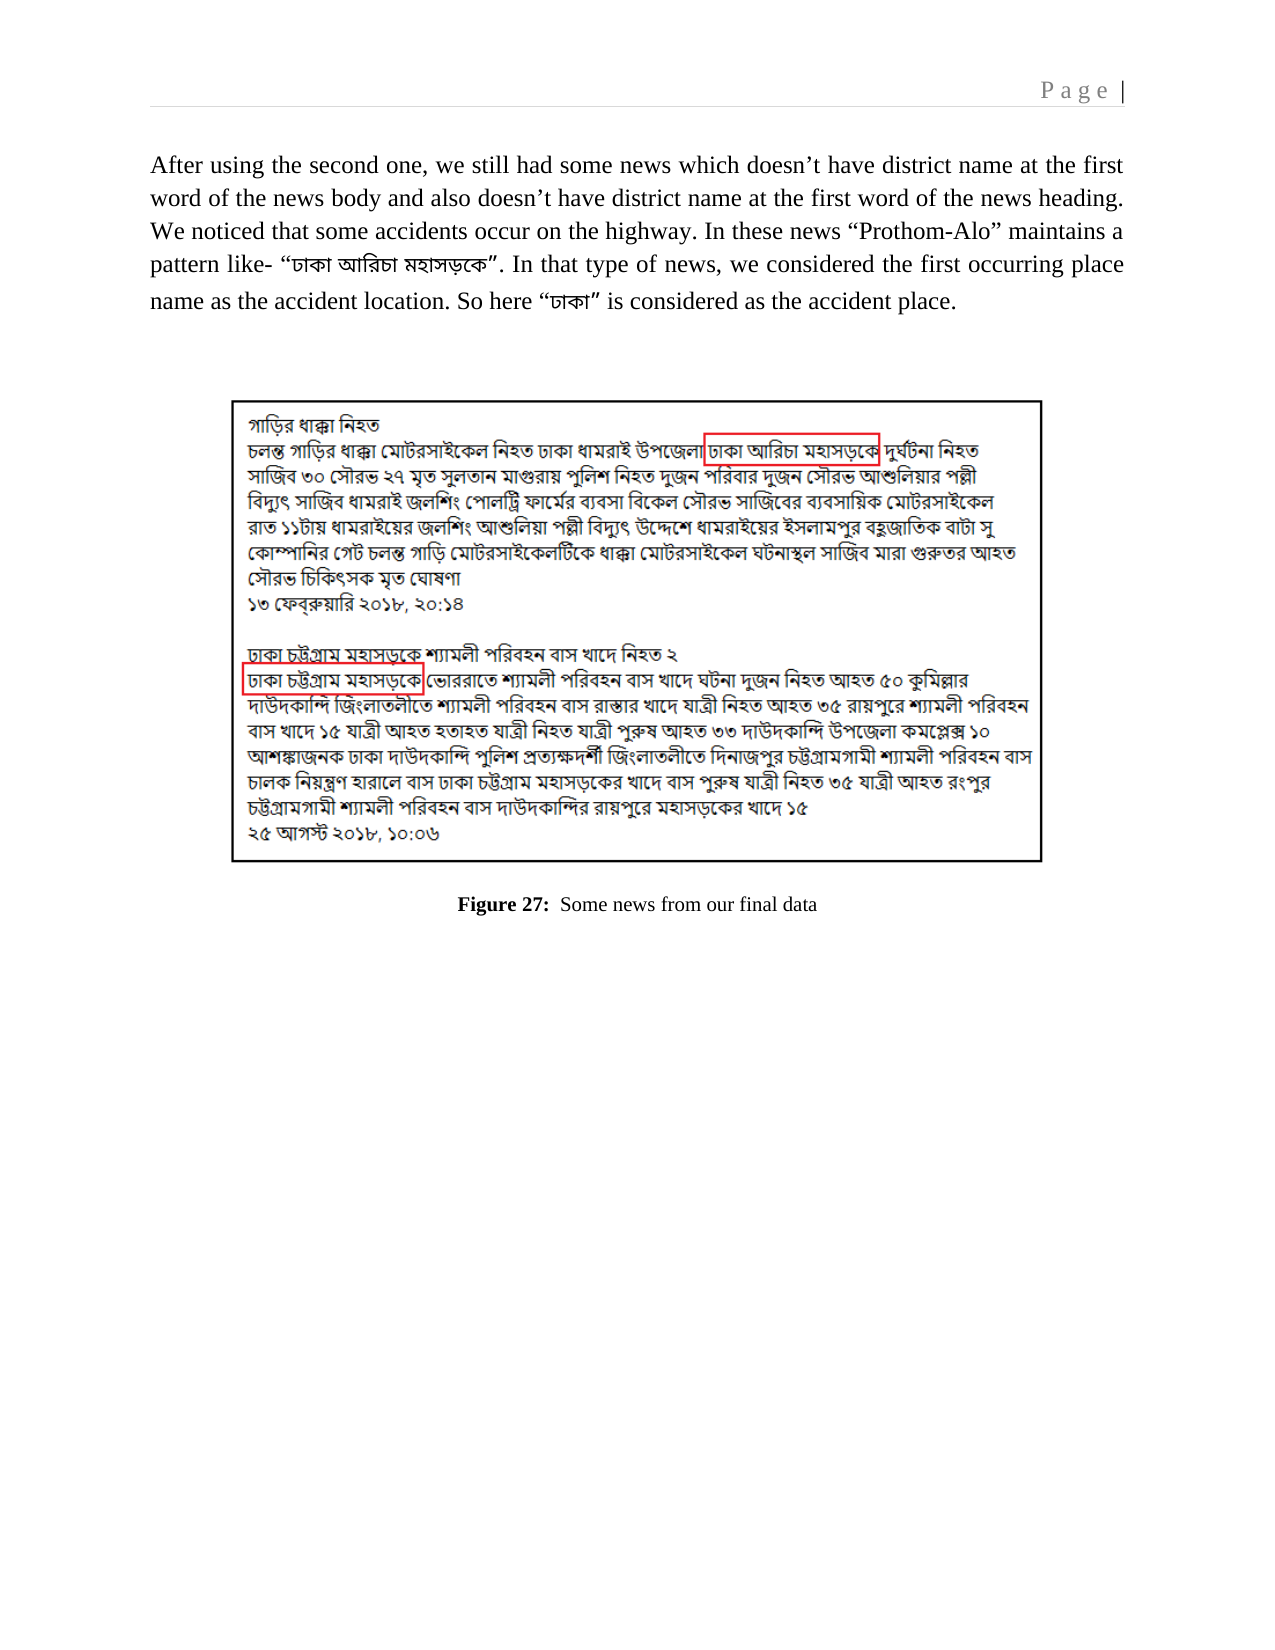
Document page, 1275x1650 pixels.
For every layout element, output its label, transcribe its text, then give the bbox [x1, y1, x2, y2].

text Figure 27: Some news from our final data [150, 892, 1125, 916]
text After using the second one, we still had some news which doesn’t have district name at the first word of the news body and also doesn’t have district name at the first word of the news heading. We noticed that some accidents occur on the highway. In these news “Prothom-Alo” maintains a pattern like- “ঢাকা আরিচা মহাসড়কে”. In that type of news, we considered the first occurring place name as the accident location. So here “ঢাকা” is considered as the accident place. [150, 150, 1125, 319]
picture [228, 398, 1047, 867]
